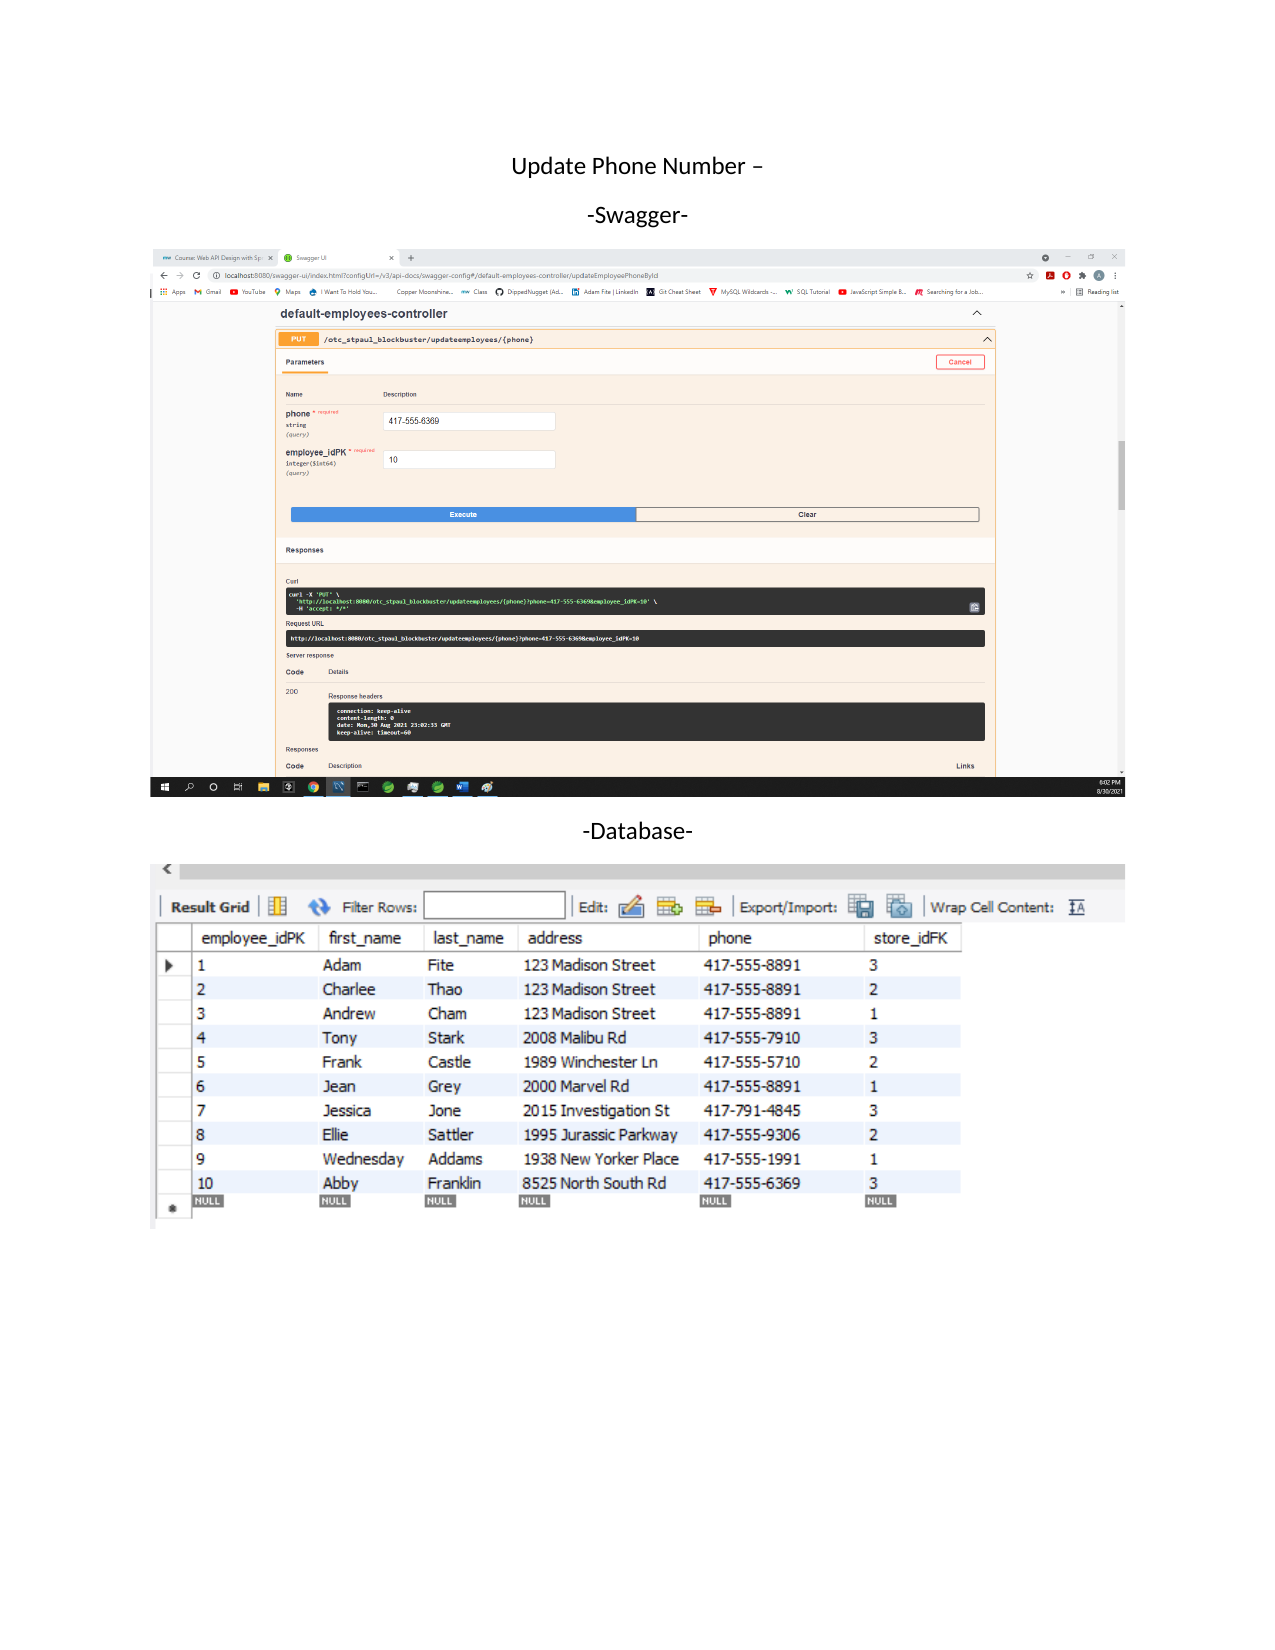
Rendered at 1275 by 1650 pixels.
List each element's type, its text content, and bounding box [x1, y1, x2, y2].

picture [150, 249, 1125, 797]
text Update Phone Number – [150, 150, 1125, 181]
text -Database- [150, 815, 1125, 846]
text -Swagger- [150, 199, 1125, 230]
picture [150, 864, 1125, 1229]
